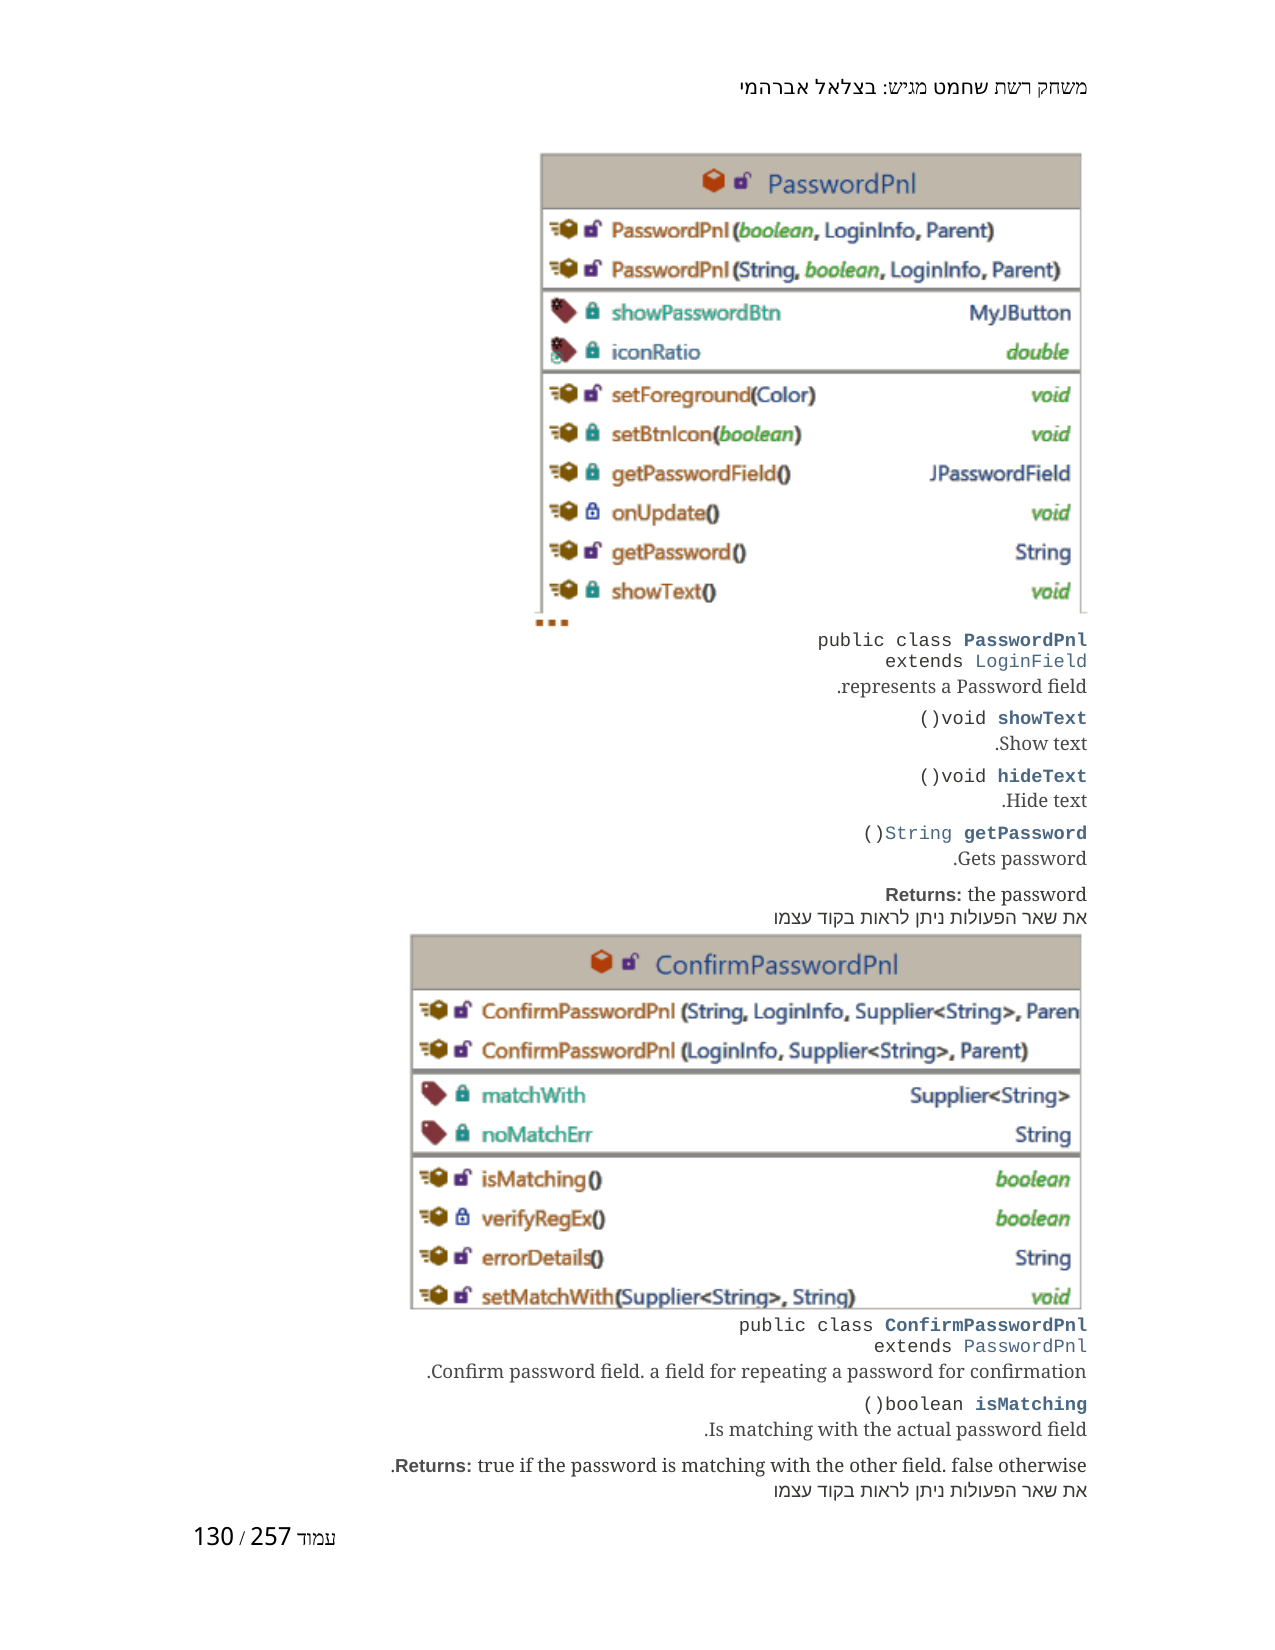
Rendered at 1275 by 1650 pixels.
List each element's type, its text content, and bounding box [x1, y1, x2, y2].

text Returns: the password [187, 881, 1087, 907]
text Confirm password field. a field for repeating a password for confirmation. [204, 1358, 1087, 1386]
text Is matching with the actual password field. [204, 1416, 1087, 1444]
text Gets password. [204, 845, 1087, 873]
text public class ConfirmPasswordPnl [187, 1316, 1087, 1337]
picture [404, 928, 1088, 1316]
text String getPassword() [187, 824, 1087, 845]
picture [534, 147, 1088, 631]
text boolean isMatching() [187, 1394, 1087, 1416]
text Returns: true if the password is matching with the other field. false otherwise. [187, 1452, 1087, 1480]
text extends LoginField [187, 652, 1087, 673]
text את שאר הפעולות ניתן לראות בקוד עצמו [187, 907, 1087, 928]
text extends PasswordPnl [187, 1337, 1087, 1358]
text Show text. [204, 730, 1087, 758]
text public class PasswordPnl [187, 631, 1087, 652]
text Hide text. [204, 788, 1087, 816]
text את שאר הפעולות ניתן לראות בקוד עצמו [187, 1480, 1087, 1501]
text void showText() [187, 709, 1087, 730]
text represents a Password field. [204, 673, 1087, 701]
text void hideText() [187, 767, 1087, 788]
